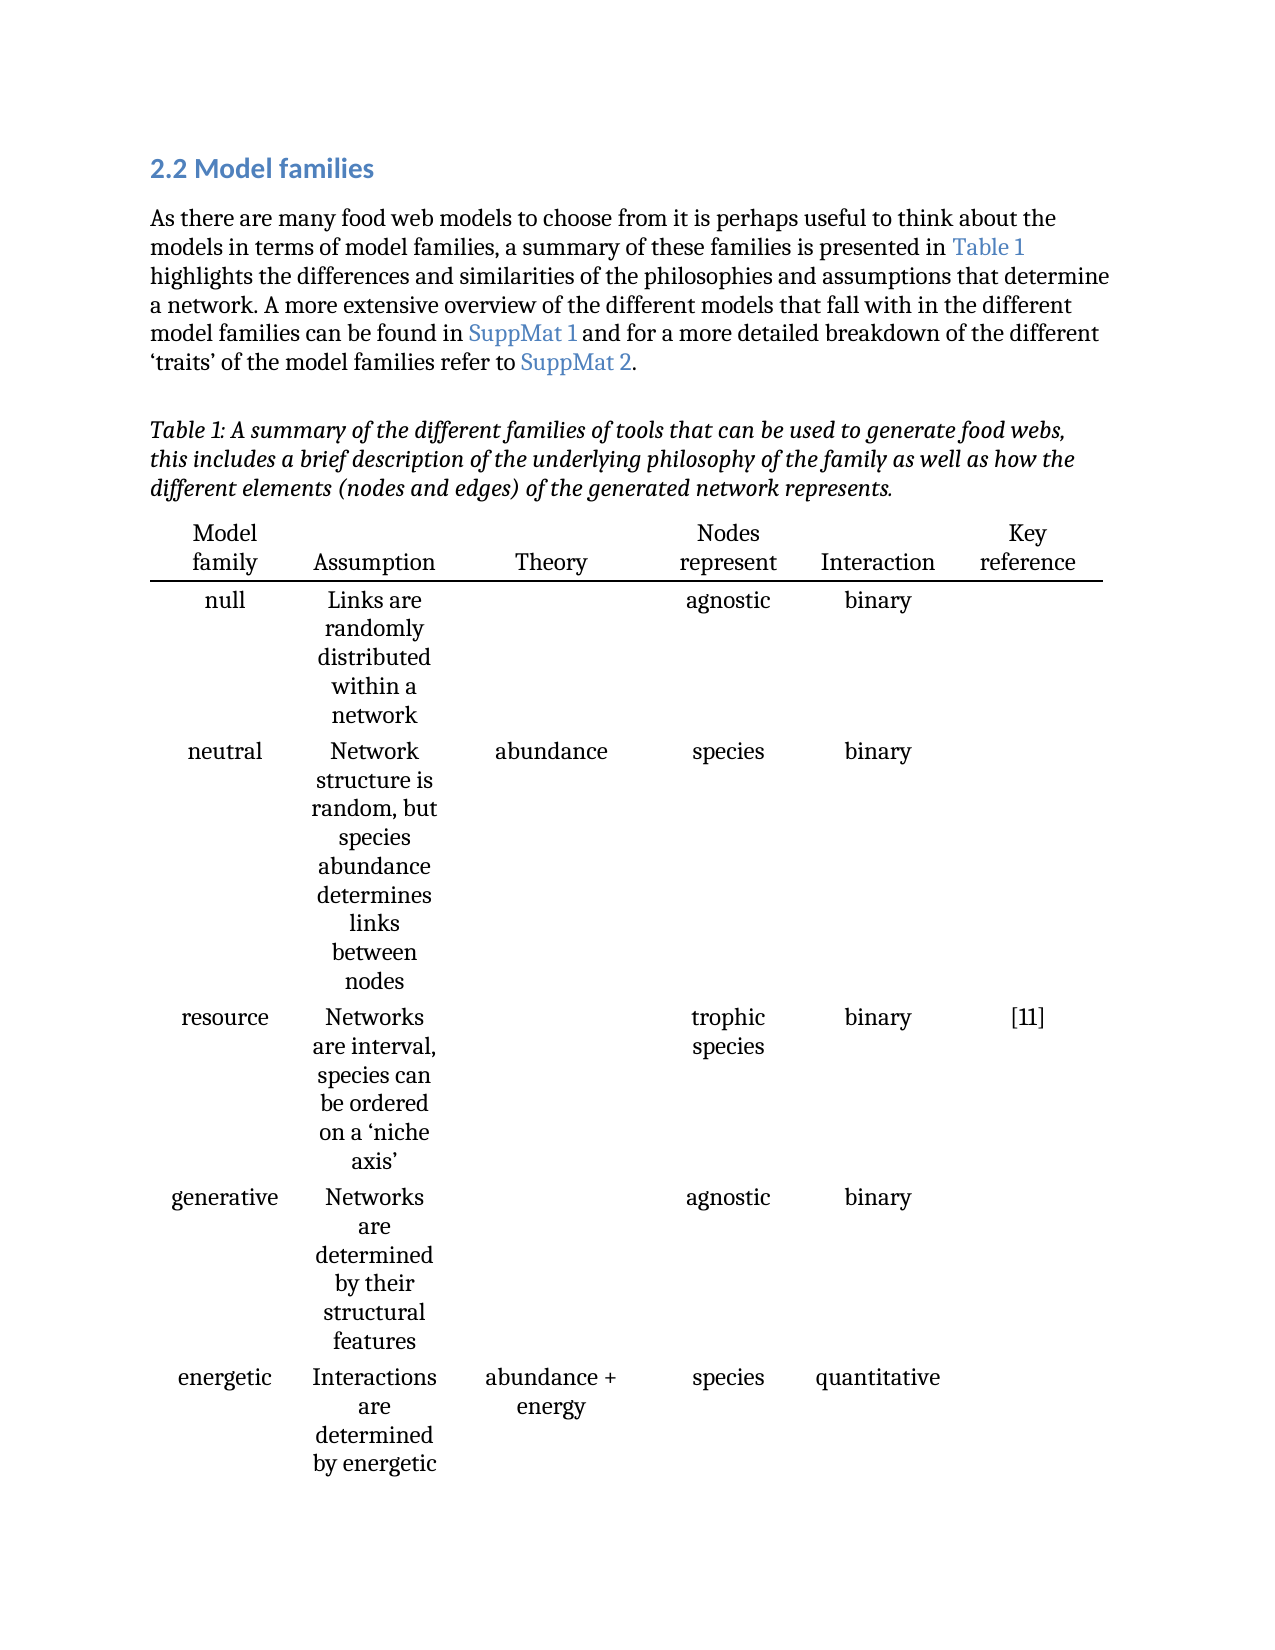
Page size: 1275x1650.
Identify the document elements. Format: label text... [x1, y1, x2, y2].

subtitle 2.2 Model families [150, 150, 1125, 186]
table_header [139, 396, 1114, 1478]
text As there are many food web models to choose from it is perhaps useful to think about the models in terms of model families, a summary of these families is presented in Table 1 highlights the differences and similarities of the philosophies and assumptions that determine a network. A more extensive overview of the different models that fall with in the different model families can be found in SuppMat 1 and for a more detailed breakdown of the different ‘traits’ of the model families refer to SuppMat 2. [150, 204, 1125, 377]
